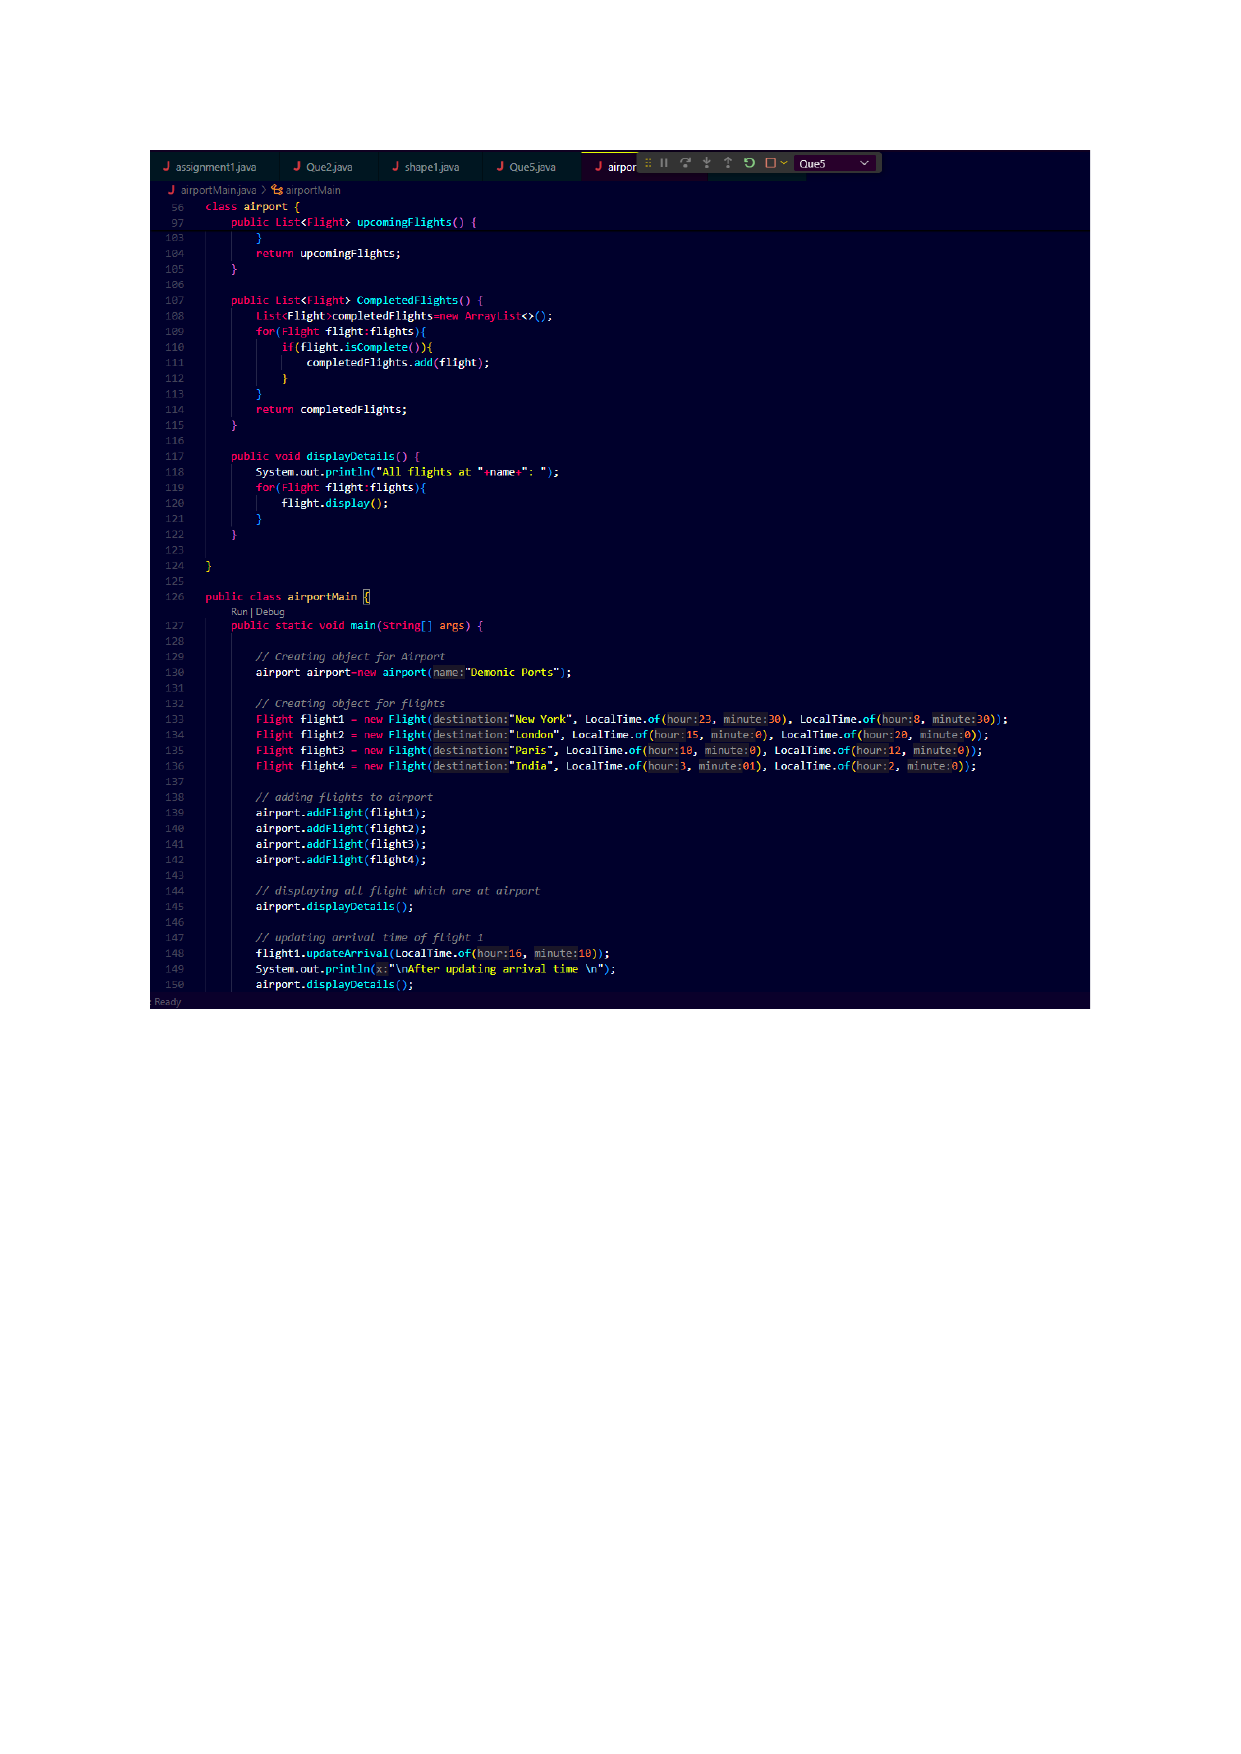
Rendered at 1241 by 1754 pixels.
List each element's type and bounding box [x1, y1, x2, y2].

picture [150, 150, 1091, 1009]
